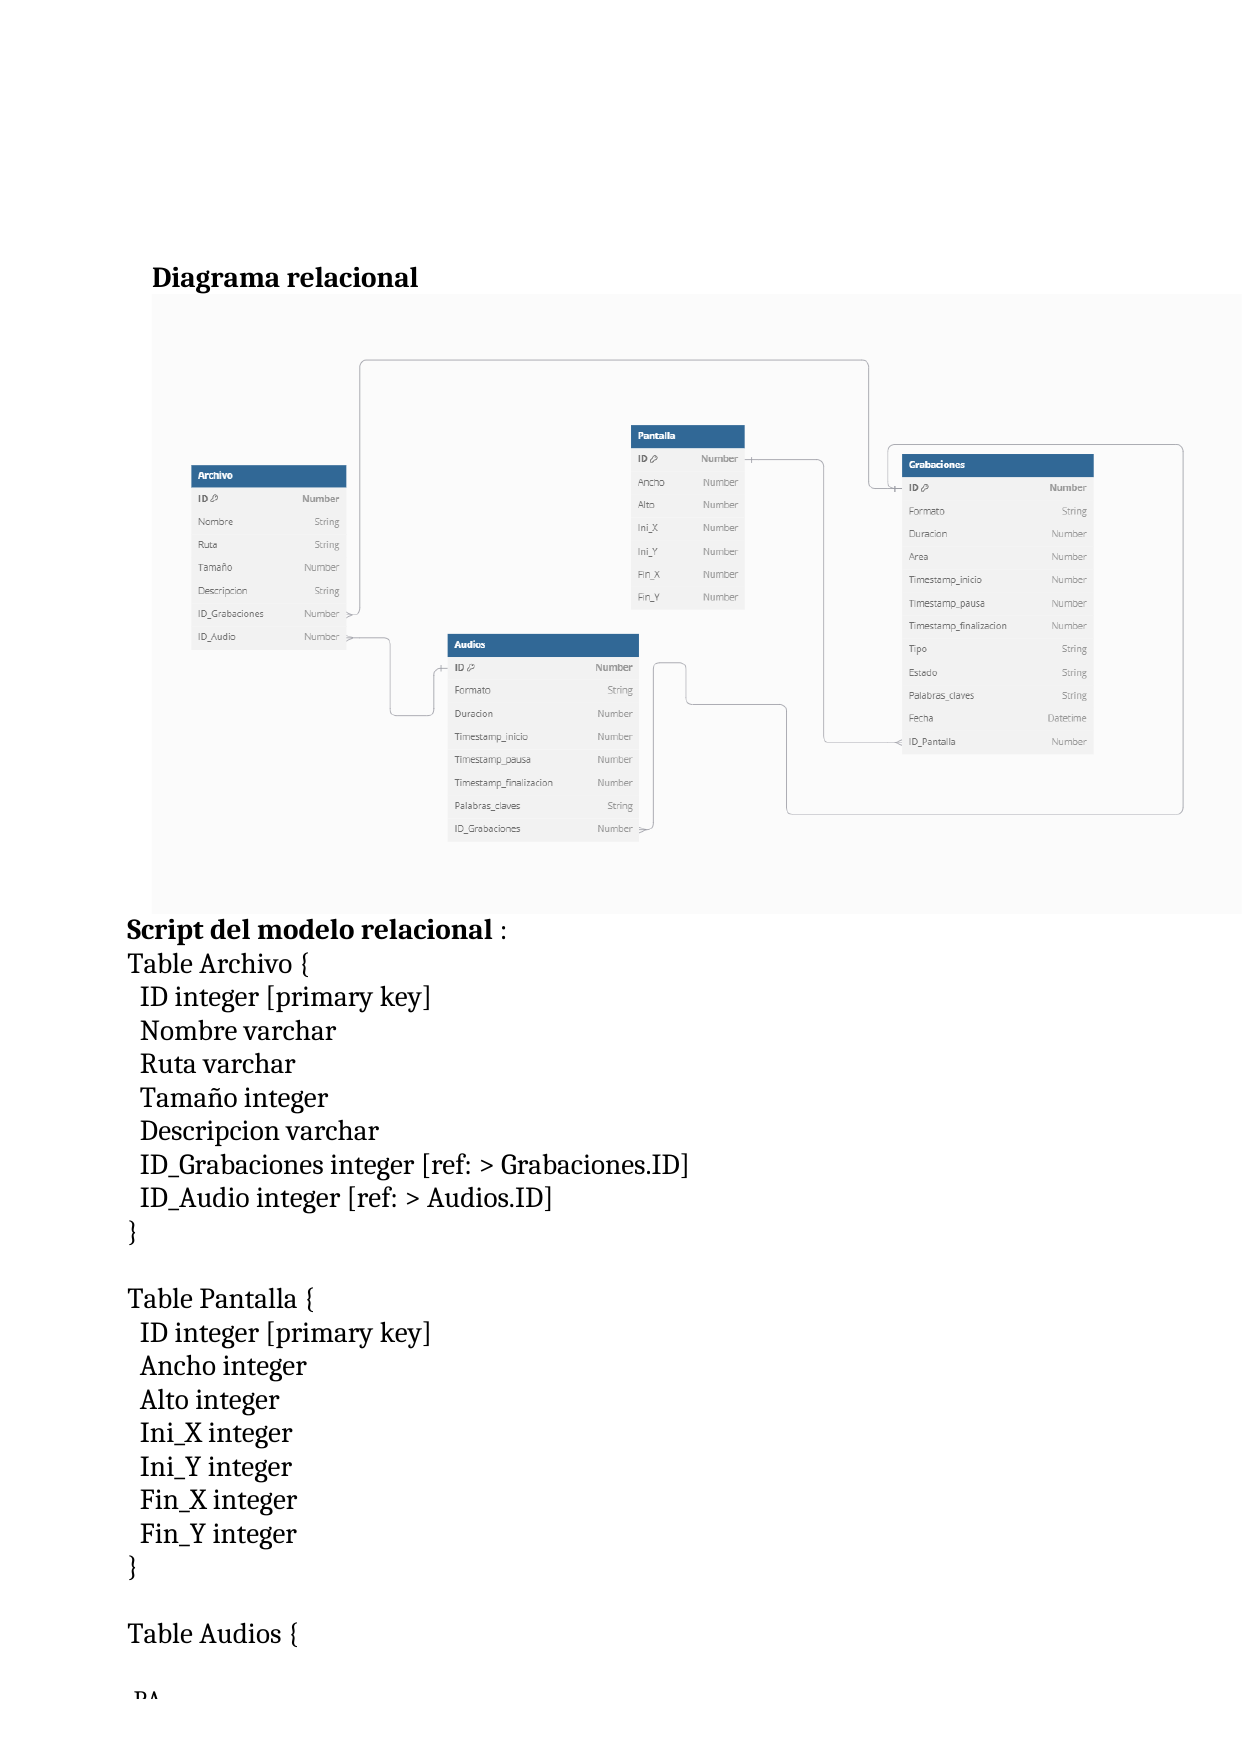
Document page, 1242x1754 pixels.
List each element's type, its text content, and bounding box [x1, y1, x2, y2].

text ID_Grabaciones integer [ref: > Grabaciones.ID] [127, 1148, 1152, 1182]
text } [127, 1551, 1152, 1584]
text Nombre varchar [127, 1014, 1152, 1047]
text ID integer [primary key] [127, 1316, 1152, 1349]
text Script del modelo relacional : [127, 913, 1152, 947]
text Fin_X integer [127, 1483, 1152, 1517]
picture [151, 294, 1242, 914]
text Ini_Y integer [127, 1450, 1152, 1483]
text ID_Audio integer [ref: > Audios.ID] [127, 1182, 1152, 1215]
text Ini_X integer [127, 1416, 1152, 1450]
text Descripcion varchar [127, 1114, 1152, 1148]
text ID integer [primary key] [127, 980, 1152, 1014]
text Ancho integer [127, 1349, 1152, 1383]
text Diagrama relacional [139, 261, 1152, 295]
text Tamaño integer [127, 1081, 1152, 1114]
text } [127, 1215, 1152, 1249]
text Table Audios { [127, 1618, 1152, 1651]
text Ruta varchar [127, 1047, 1152, 1081]
text Alto integer [127, 1383, 1152, 1416]
text Table Archivo { [127, 947, 1152, 980]
text Fin_Y integer [127, 1517, 1152, 1551]
text Table Pantalla { [127, 1282, 1152, 1316]
